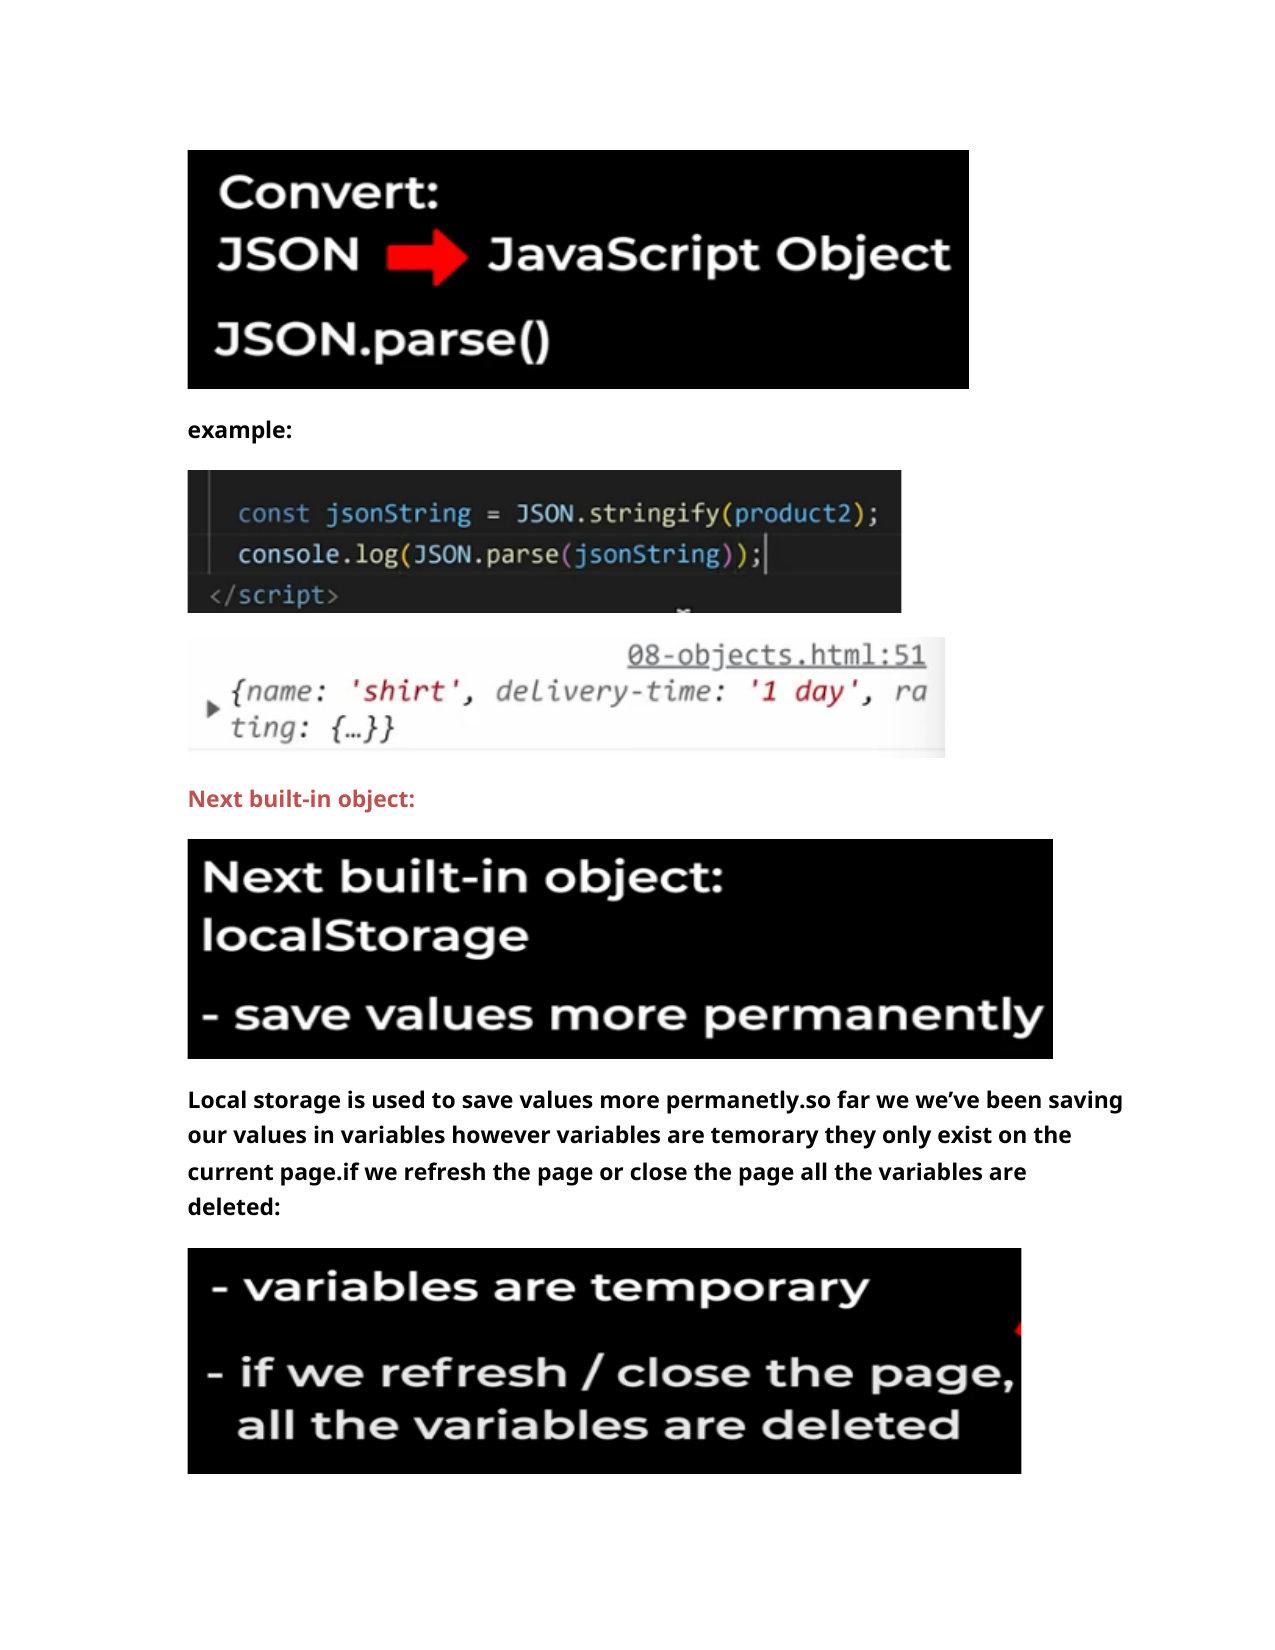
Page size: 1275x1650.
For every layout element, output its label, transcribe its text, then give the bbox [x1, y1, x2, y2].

picture [187, 637, 946, 758]
text Local storage is used to save values more permanetly.so far we we’ve been saving our values in variables however variables are temorary they only exist on the current page.if we refresh the page or close the page all the variables are deleted: [187, 1083, 1125, 1223]
picture [187, 1248, 1022, 1474]
picture [187, 470, 902, 613]
text Next built-in object: [187, 783, 1125, 814]
text example: [187, 413, 1125, 445]
picture [187, 839, 1053, 1059]
picture [187, 150, 969, 389]
